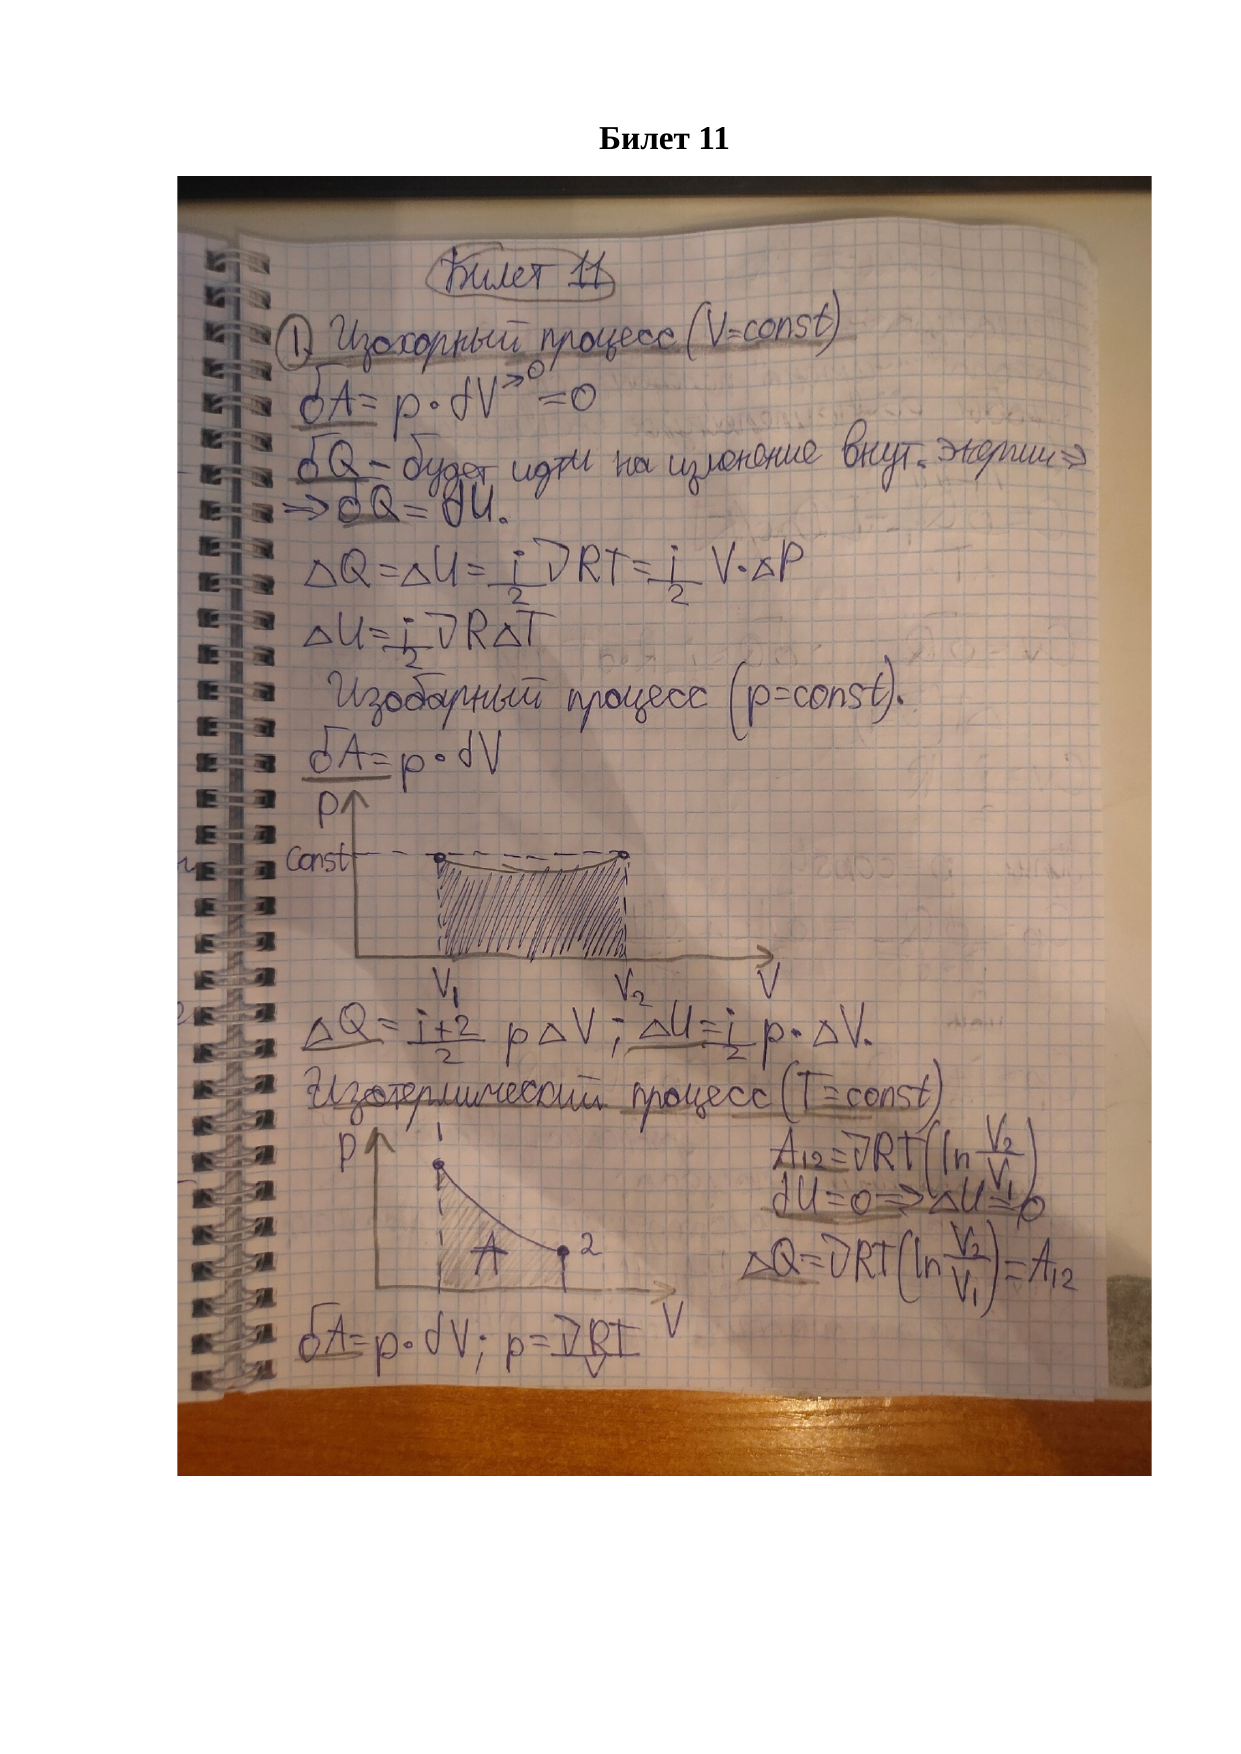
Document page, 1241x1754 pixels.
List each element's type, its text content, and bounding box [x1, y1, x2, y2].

text Билет 11 [177, 118, 1152, 156]
picture [177, 176, 1152, 1476]
